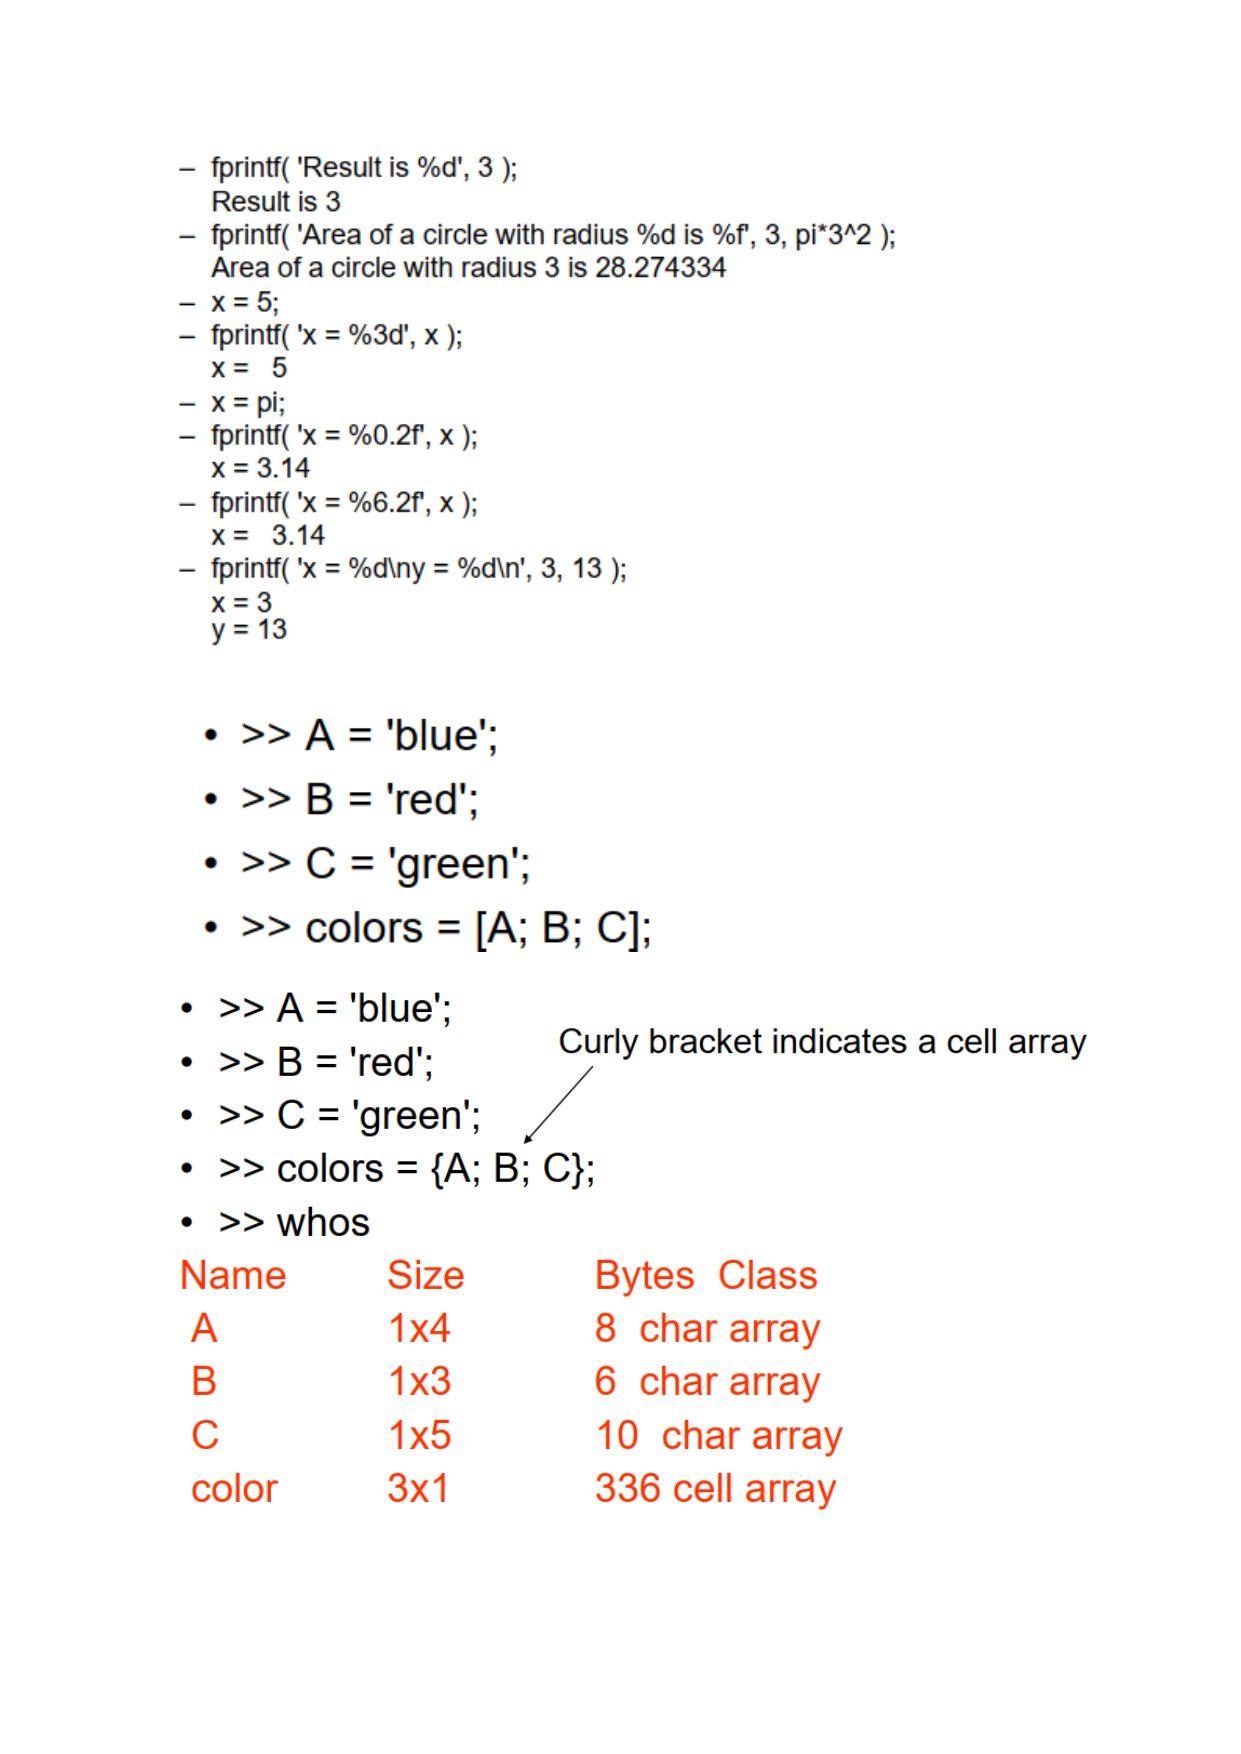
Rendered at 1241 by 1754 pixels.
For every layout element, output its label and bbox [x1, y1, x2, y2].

picture [150, 971, 1091, 1528]
picture [150, 691, 689, 952]
picture [150, 150, 910, 672]
